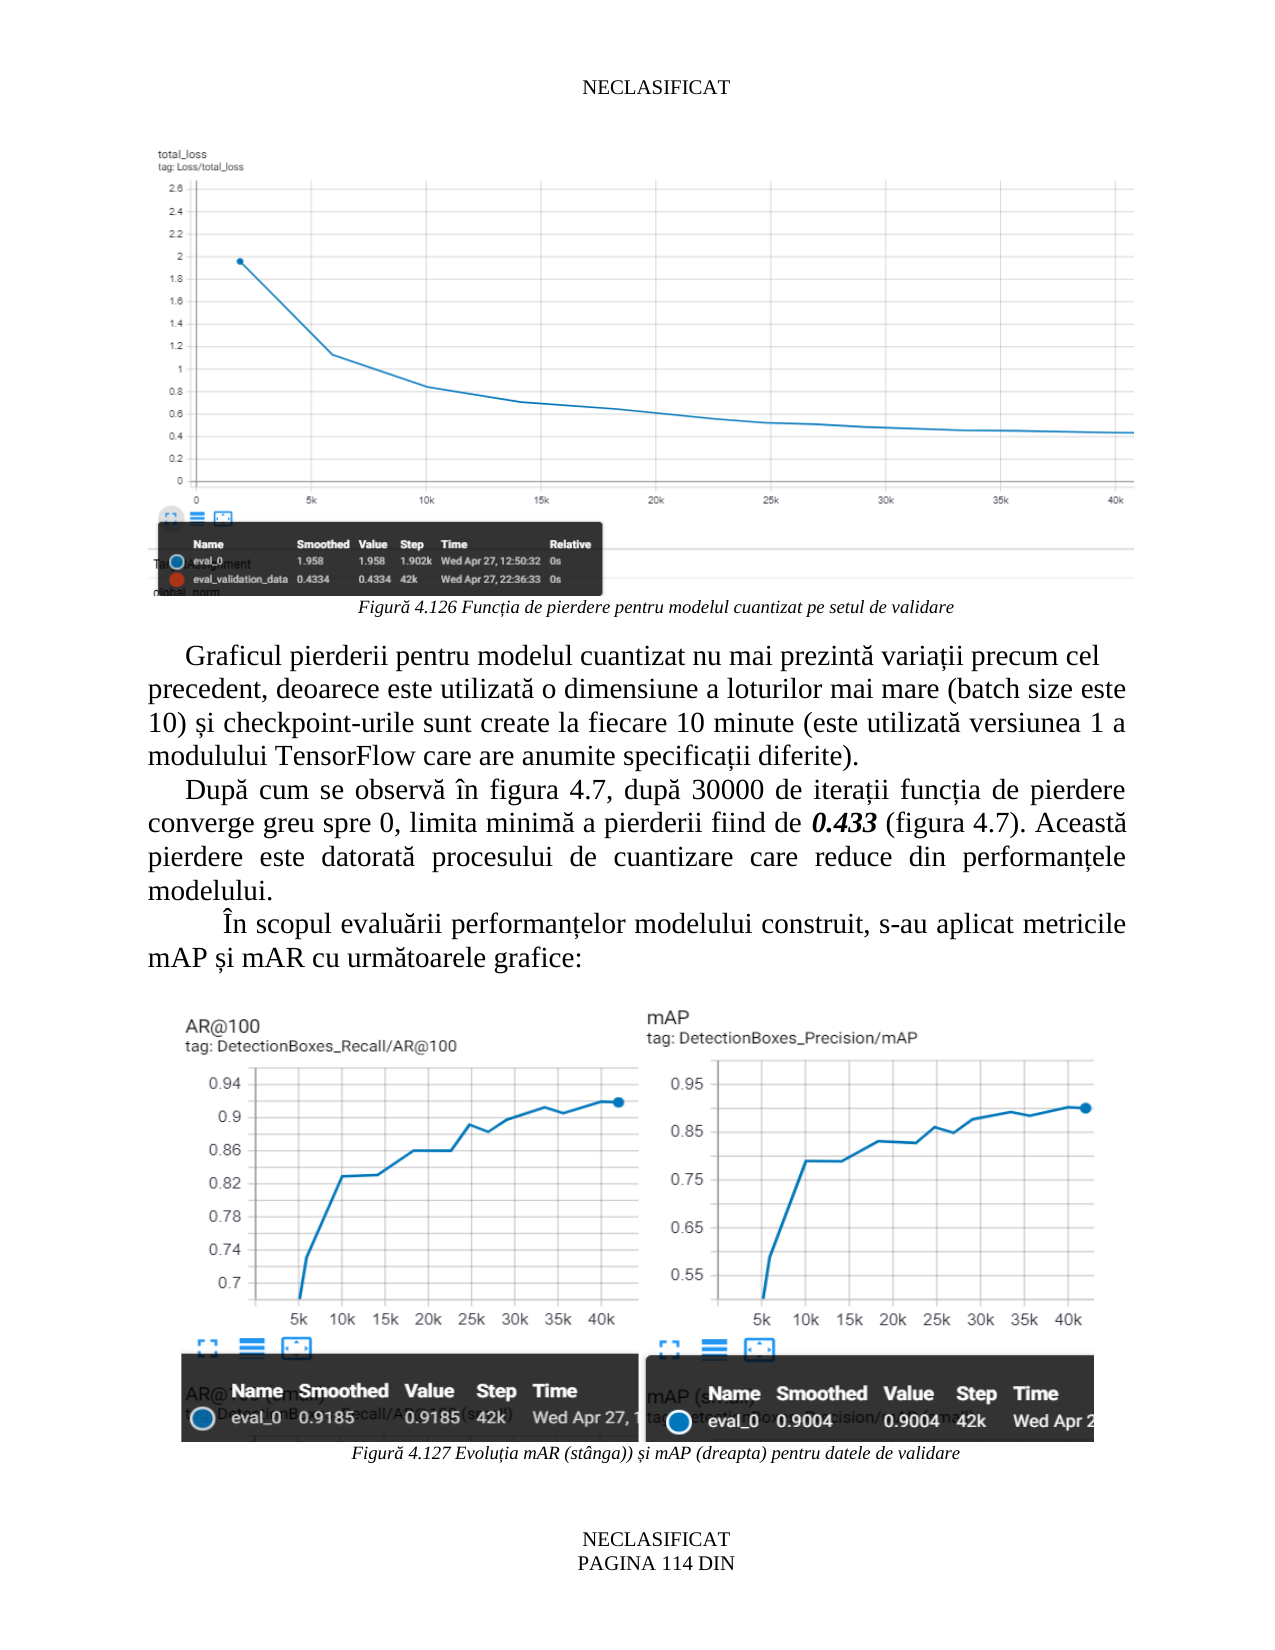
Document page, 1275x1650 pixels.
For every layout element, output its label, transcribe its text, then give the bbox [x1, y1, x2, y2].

text precedent, deoarece este utilizată o dimensiune a loturilor mai mare (batch size este 10) și checkpoint-urile sunt create la fiecare 10 minute (este utilizată versiunea 1 a modulului TensorFlow care are anumite specificații diferite). [148, 671, 1127, 772]
text După cum se observă în figura 4.7, după 30000 de iterații funcția de pierdere converge greu spre 0, limita minimă a pierderii fiind de 0.433 (figura 4.7). Această pierdere este datorată procesului de cuantizare care reduce din performanțele modelului. [148, 772, 1127, 906]
text În scopul evaluării performanțelor modelului construit, s-au aplicat metricile mAP și mAR cu următoarele grafice: [148, 906, 1127, 973]
picture [147, 147, 1134, 596]
text Graficul pierderii pentru modelul cuantizat nu mai prezintă variații precum cel [148, 638, 1127, 671]
picture [181, 1006, 1094, 1442]
